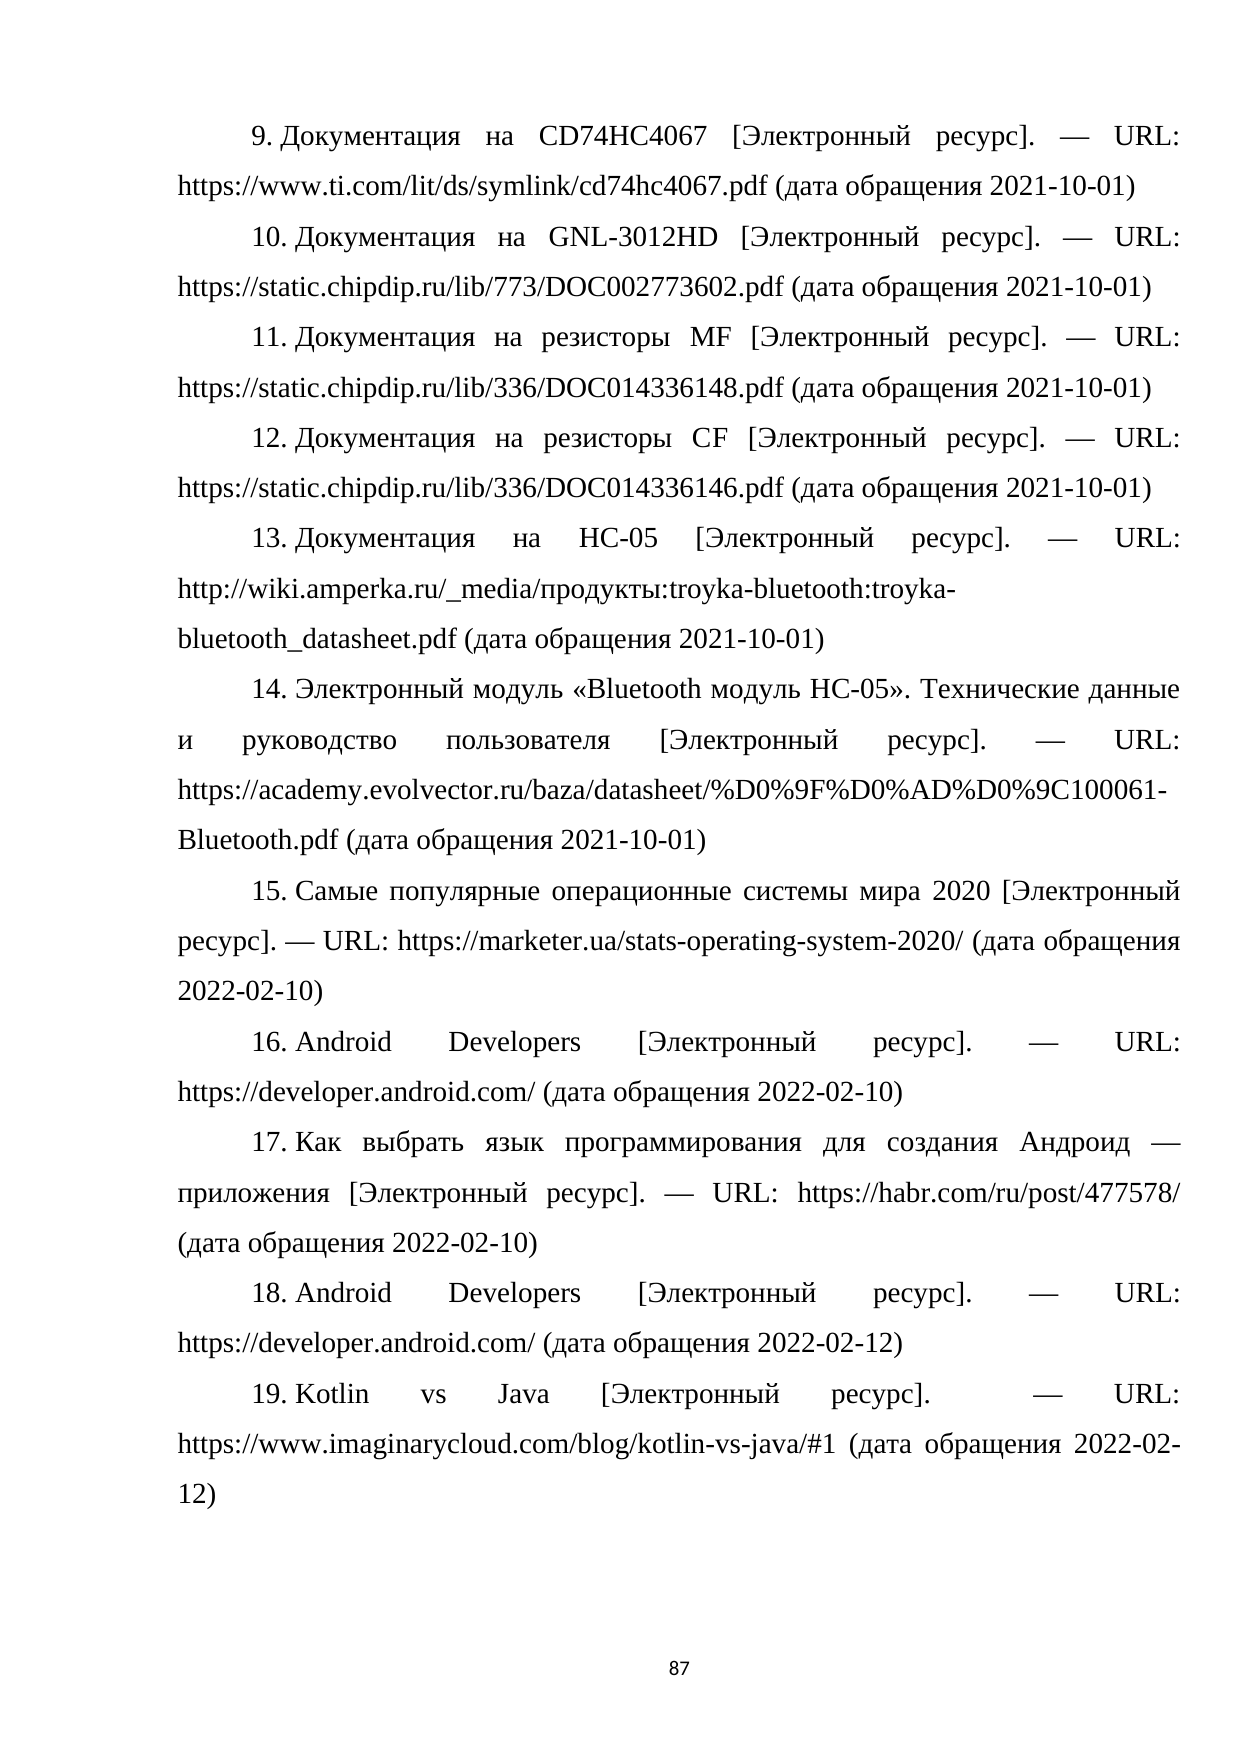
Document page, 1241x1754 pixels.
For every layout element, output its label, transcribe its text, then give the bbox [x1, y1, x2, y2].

list Электронный модуль «Bluetooth модуль HC-05». Технические данные и руководство пользователя [Электронный ресурс]. — URL: https://academy.evolvector.ru/baza/datasheet/%D0%9F%D0%AD%D0%9C100061-Bluetooth.pdf (дата обращения 2021-10-01) [177, 672, 1181, 856]
list Kotlin vs Java [Электронный ресурс]. — URL: https://www.imaginarycloud.com/blog/kotlin-vs-java/#1 (дата обращения 2022-02-12) [177, 1376, 1181, 1510]
list Документация на резисторы СF [Электронный ресурс]. — URL: https://static.chipdip.ru/lib/336/DOC014336146.pdf (дата обращения 2021-10-01) [177, 420, 1181, 504]
list Документация на GNL-3012HD [Электронный ресурс]. — URL: https://static.chipdip.ru/lib/773/DOC002773602.pdf (дата обращения 2021-10-01) [177, 219, 1181, 303]
list Как выбрать язык программирования для создания Андроид — приложения [Электронный ресурс]. — URL: https://habr.com/ru/post/477578/ (дата обращения 2022-02-10) [177, 1124, 1181, 1258]
list Документация на CD74HC4067 [Электронный ресурс]. — URL: https://www.ti.com/lit/ds/symlink/cd74hc4067.pdf (дата обращения 2021-10-01) [177, 118, 1181, 202]
list Документация на HC-05 [Электронный ресурс]. — URL: http://wiki.amperka.ru/_media/продукты:troyka-bluetooth:troyka-bluetooth_datasheet.pdf (дата обращения 2021-10-01) [177, 521, 1181, 655]
list Документация на резисторы MF [Электронный ресурс]. — URL: https://static.chipdip.ru/lib/336/DOC014336148.pdf (дата обращения 2021-10-01) [177, 319, 1181, 403]
list Android Developers [Электронный ресурс]. — URL: https://developer.android.com/ (дата обращения 2022-02-10) [177, 1024, 1181, 1108]
list Android Developers [Электронный ресурс]. — URL: https://developer.android.com/ (дата обращения 2022-02-12) [177, 1275, 1181, 1359]
list Самые популярные операционные системы мира 2020 [Электронный ресурс]. — URL: https://marketer.ua/stats-operating-system-2020/ (дата обращения 2022-02-10) [177, 873, 1181, 1007]
